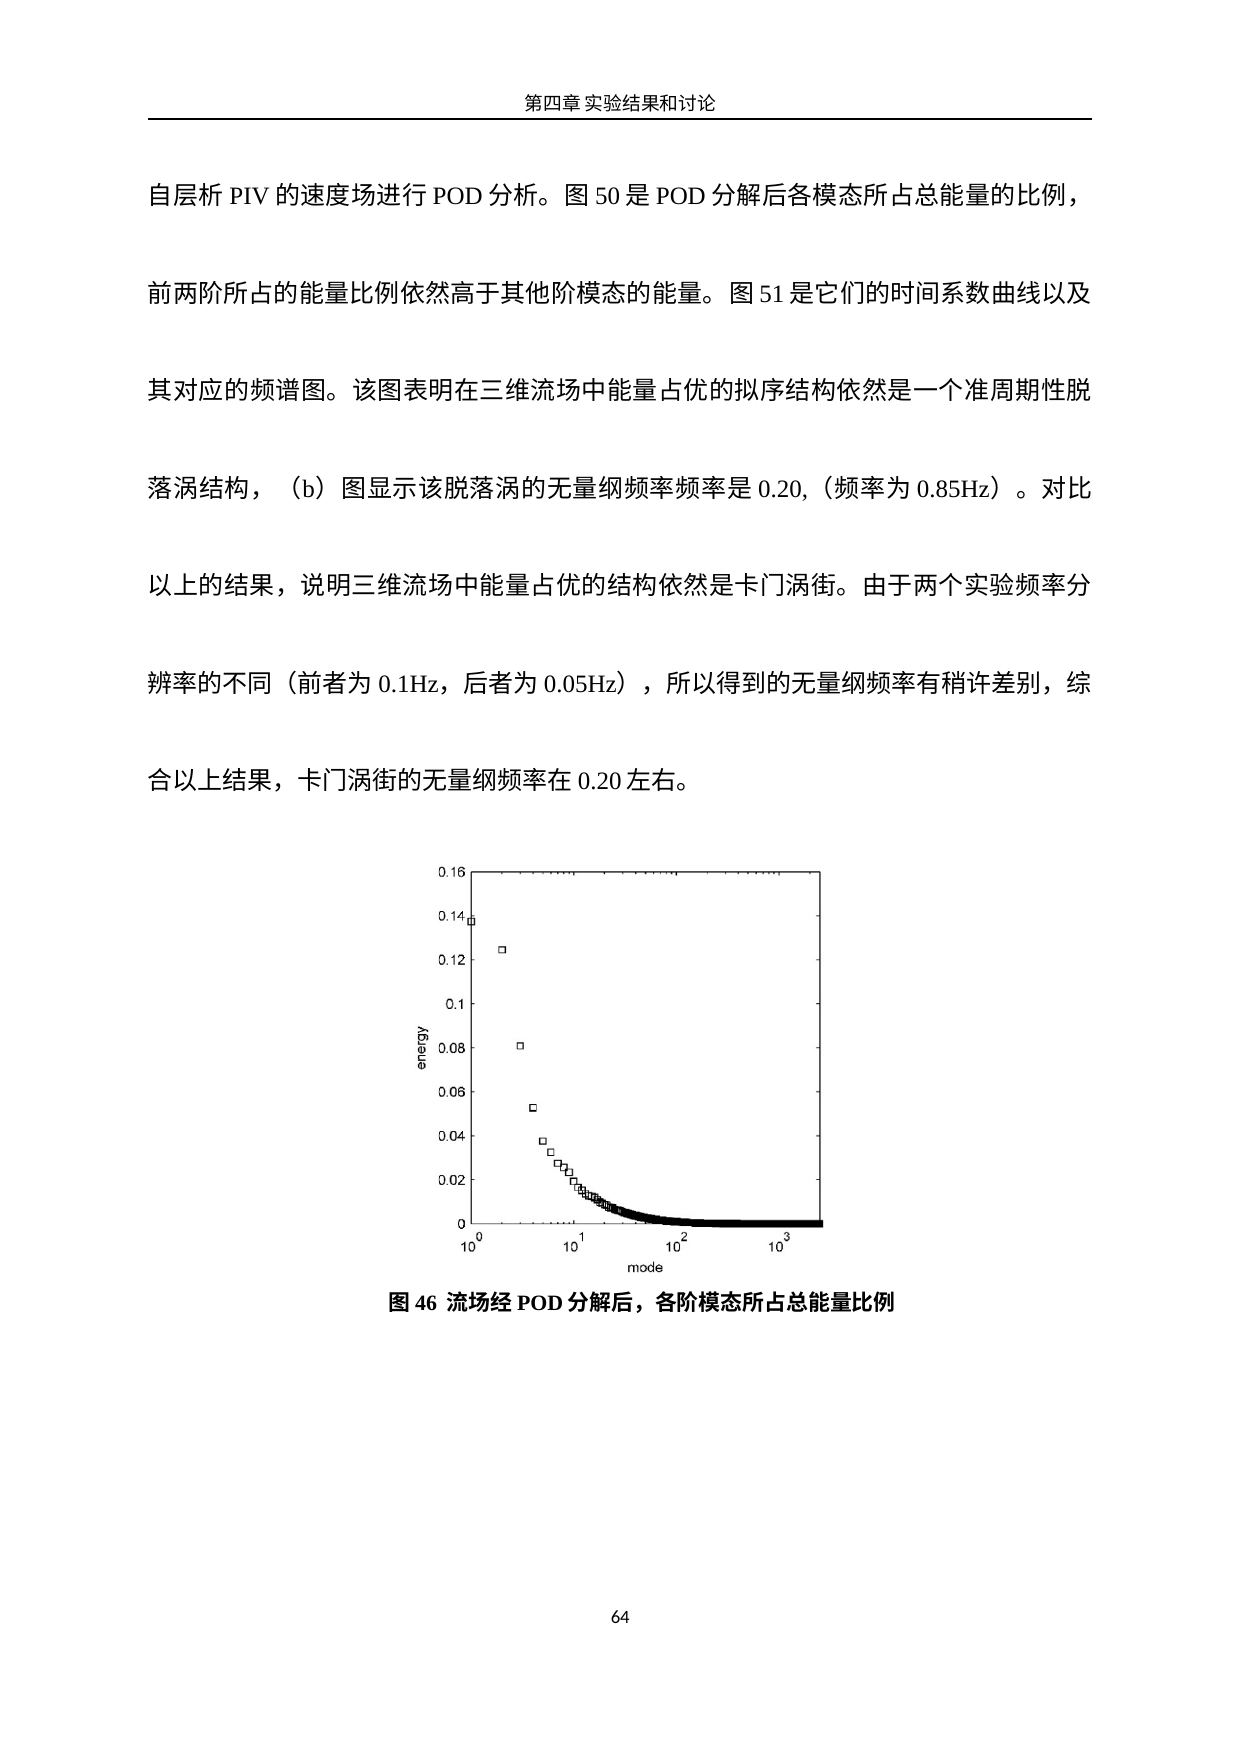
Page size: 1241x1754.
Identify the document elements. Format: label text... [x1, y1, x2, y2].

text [148, 161, 1092, 811]
text 图46 流场经POD分解后，各阶模态所占总能量比例 [148, 1284, 1092, 1317]
picture [413, 861, 827, 1276]
